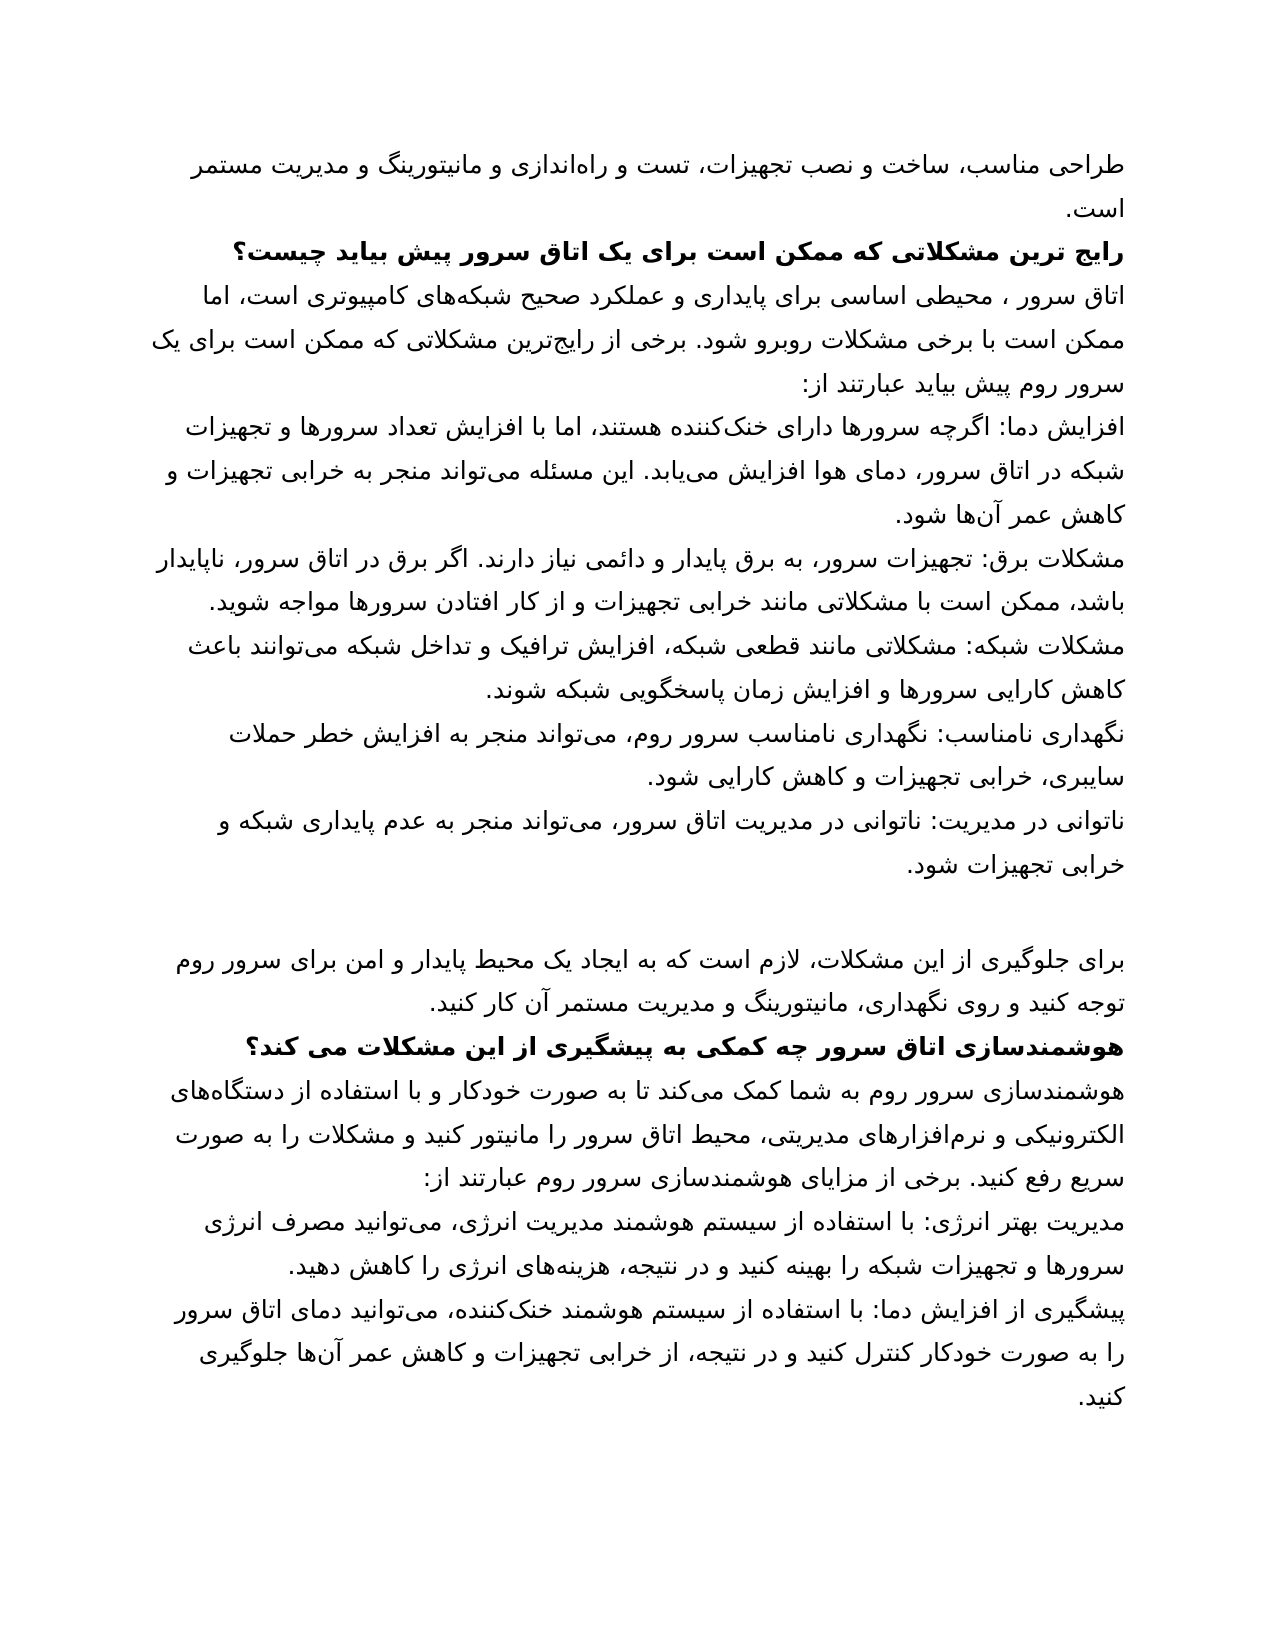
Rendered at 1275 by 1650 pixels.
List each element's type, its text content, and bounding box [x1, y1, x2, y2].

text ناتوانی در مدیریت: ناتوانی در مدیریت اتاق سرور، می‌تواند منجر به عدم پایداری شبکه و خرابی تجهیزات شود. [150, 806, 1125, 879]
text اتاق سرور ، محیطی اساسی برای پایداری و عملکرد صحیح شبکه‌های کامپیوتری است، اما ممکن است با برخی مشکلات روبرو شود. برخی از رایج‌ترین مشکلاتی که ممکن است برای یک سرور روم پیش بیاید عبارتند از: [150, 281, 1125, 398]
text رایج ترین مشکلاتی که ممکن است برای یک اتاق سرور پیش بیاید چیست؟ [150, 237, 1125, 267]
text هوشمندسازی سرور روم به شما کمک می‌کند تا به صورت خودکار و با استفاده از دستگاه‌های الکترونیکی و نرم‌افزارهای مدیریتی، محیط اتاق سرور را مانیتور کنید و مشکلات را به صورت سریع رفع کنید. برخی از مزایای هوشمندسازی سرور روم عبارتند از: [150, 1076, 1125, 1193]
text پیشگیری از افزایش دما: با استفاده از سیستم هوشمند خنک‌کننده، می‌توانید دمای اتاق سرور را به صورت خودکار کنترل کنید و در نتیجه، از خرابی تجهیزات و کاهش عمر آن‌ها جلوگیری کنید. [150, 1295, 1125, 1411]
text هوشمندسازی اتاق سرور چه کمکی به پیشگیری از این مشکلات می کند؟ [150, 1032, 1125, 1061]
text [150, 150, 1125, 223]
text مشکلات شبکه: مشکلاتی مانند قطعی شبکه، افزایش ترافیک و تداخل شبکه می‌توانند باعث کاهش کارایی سرورها و افزایش زمان پاسخگویی شبکه شوند. [150, 631, 1125, 704]
text مدیریت بهتر انرژی: با استفاده از سیستم هوشمند مدیریت انرژی، می‌توانید مصرف انرژی سرورها و تجهیزات شبکه را بهینه کنید و در نتیجه، هزینه‌های انرژی را کاهش دهید. [150, 1207, 1125, 1280]
text نگهداری نامناسب: نگهداری نامناسب سرور روم، می‌تواند منجر به افزایش خطر حملات سایبری، خرابی تجهیزات و کاهش کارایی شود. [150, 719, 1125, 792]
text مشکلات برق: تجهیزات سرور، به برق پایدار و دائمی نیاز دارند. اگر برق در اتاق سرور، ناپایدار باشد، ممکن است با مشکلاتی مانند خرابی تجهیزات و از کار افتادن سرورها مواجه شوید. [150, 544, 1125, 617]
text برای جلوگیری از این مشکلات، لازم است که به ایجاد یک محیط پایدار و امن برای سرور روم توجه کنید و روی نگهداری، مانیتورینگ و مدیریت مستمر آن کار کنید. [150, 945, 1125, 1018]
text افزایش دما: اگرچه سرورها دارای خنک‌کننده هستند، اما با افزایش تعداد سرورها و تجهیزات شبکه در اتاق سرور، دمای هوا افزایش می‌یابد. این مسئله می‌تواند منجر به خرابی تجهیزات و کاهش عمر آن‌ها شود. [150, 412, 1125, 529]
